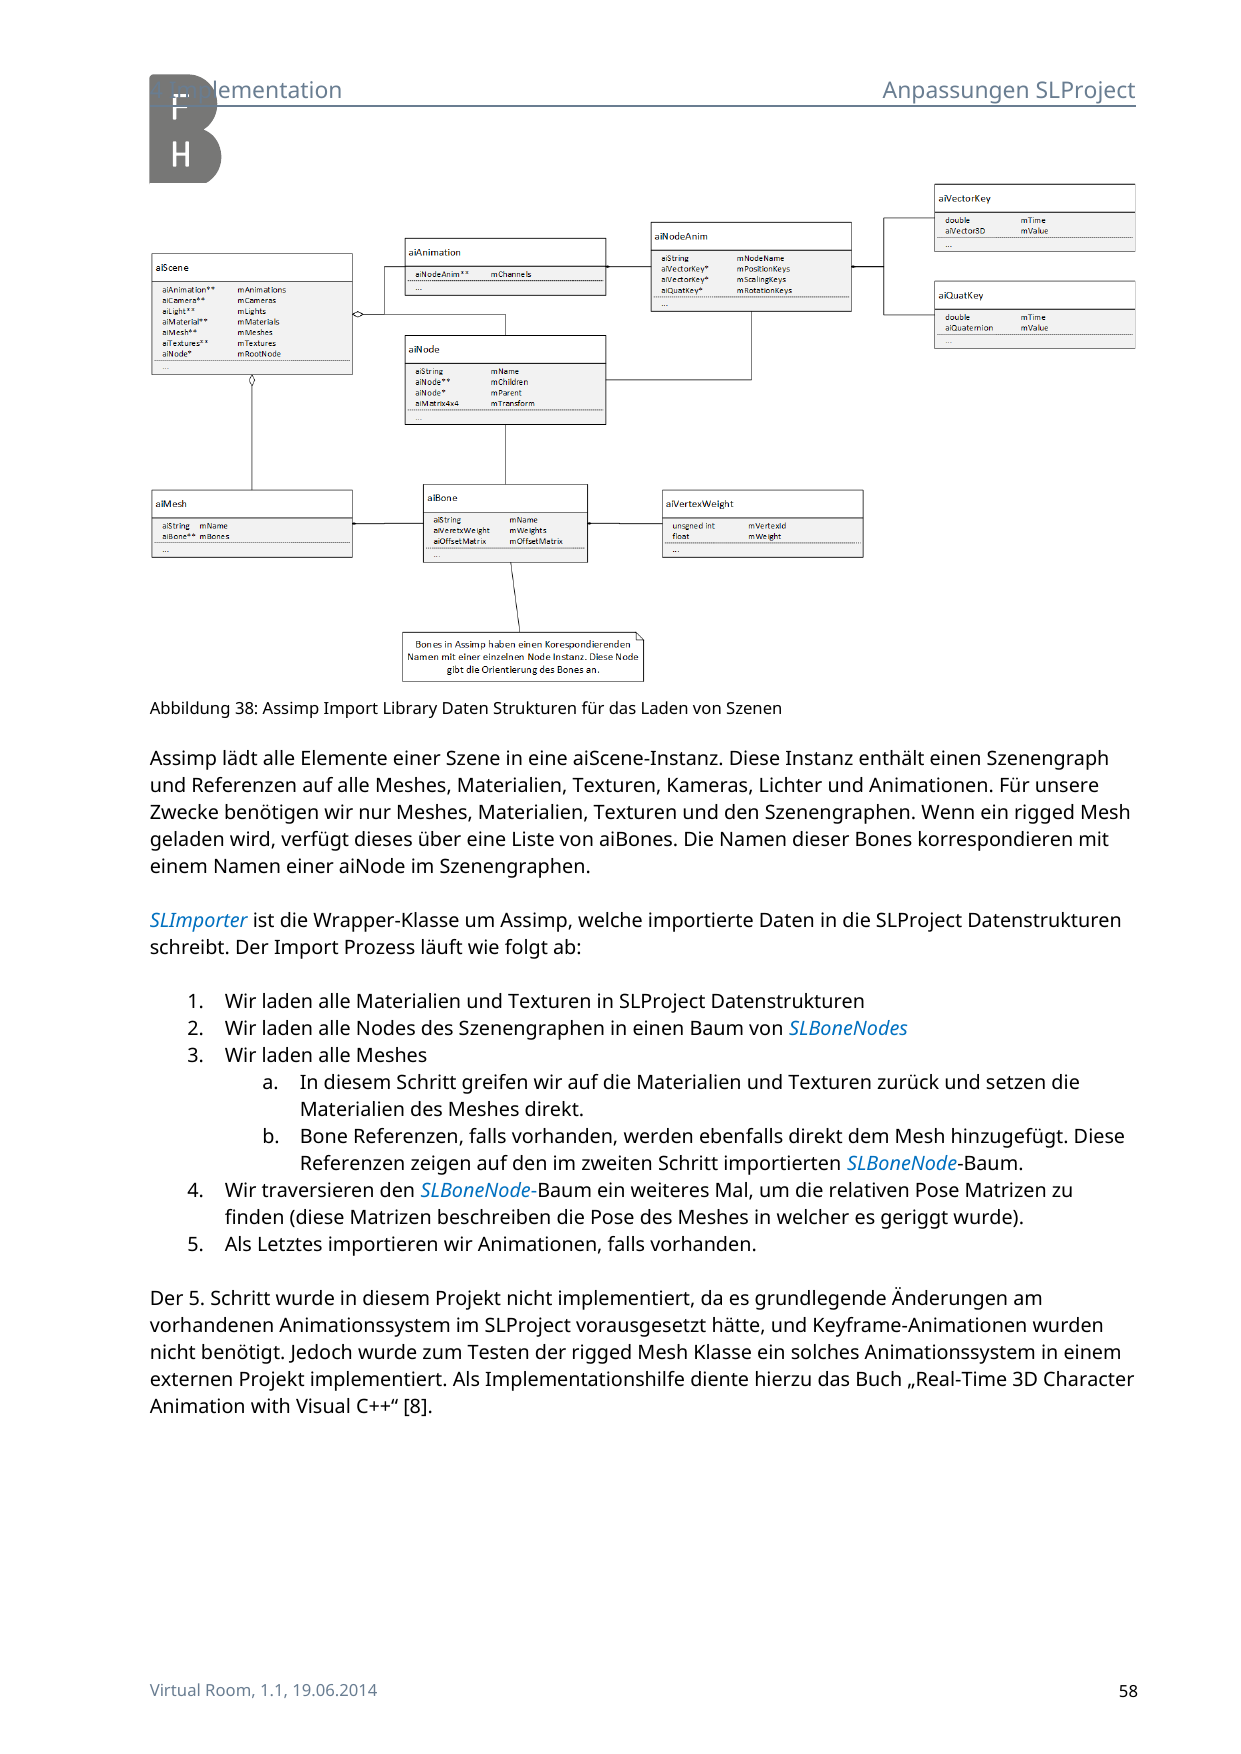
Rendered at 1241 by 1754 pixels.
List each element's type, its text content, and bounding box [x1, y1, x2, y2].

picture [149, 183, 1136, 682]
list In diesem Schritt greifen wir auf die Materialien und Texturen zurück und setzen die Materialien des Meshes direkt. [262, 1068, 1136, 1122]
text Der 5. Schritt wurde in diesem Projekt nicht implementiert, da es grundlegende Änderungen am vorhandenen Animationssystem im SLProject vorausgesetzt hätte, und Keyframe-Animationen wurden nicht benötigt. Jedoch wurde zum Testen der rigged Mesh Klasse ein solches Animationssystem in einem externen Projekt implementiert. Als Implementationshilfe diente hierzu das Buch „Real-Time 3D Character Animation with Visual C++“ [8]. [149, 1284, 1136, 1419]
list Wir laden alle Nodes des Szenengraphen in einen Baum von SLBoneNodes [187, 1014, 1136, 1041]
list Wir laden alle Meshes [187, 1041, 1136, 1068]
text SLImporter ist die Wrapper-Klasse um Assimp, welche importierte Daten in die SLProject Datenstrukturen schreibt. Der Import Prozess läuft wie folgt ab: [149, 906, 1136, 960]
text Assimp lädt alle Elemente einer Szene in eine aiScene-Instanz. Diese Instanz enthält einen Szenengraph und Referenzen auf alle Meshes, Materialien, Texturen, Kameras, Lichter und Animationen. Für unsere Zwecke benötigen wir nur Meshes, Materialien, Texturen und den Szenengraphen. Wenn ein rigged Mesh geladen wird, verfügt dieses über eine Liste von aiBones. Die Namen dieser Bones korrespondieren mit einem Namen einer aiNode im Szenengraphen. [149, 744, 1136, 879]
list Wir traversieren den SLBoneNode-Baum ein weiteres Mal, um die relativen Pose Matrizen zu finden (diese Matrizen beschreiben die Pose des Meshes in welcher es geriggt wurde). [187, 1176, 1136, 1230]
list Als Letztes importieren wir Animationen, falls vorhanden. [187, 1230, 1136, 1257]
list Wir laden alle Materialien und Texturen in SLProject Datenstrukturen [187, 987, 1136, 1014]
list Bone Referenzen, falls vorhanden, werden ebenfalls direkt dem Mesh hinzugefügt. Diese Referenzen zeigen auf den im zweiten Schritt importierten SLBoneNode-Baum. [262, 1122, 1136, 1176]
